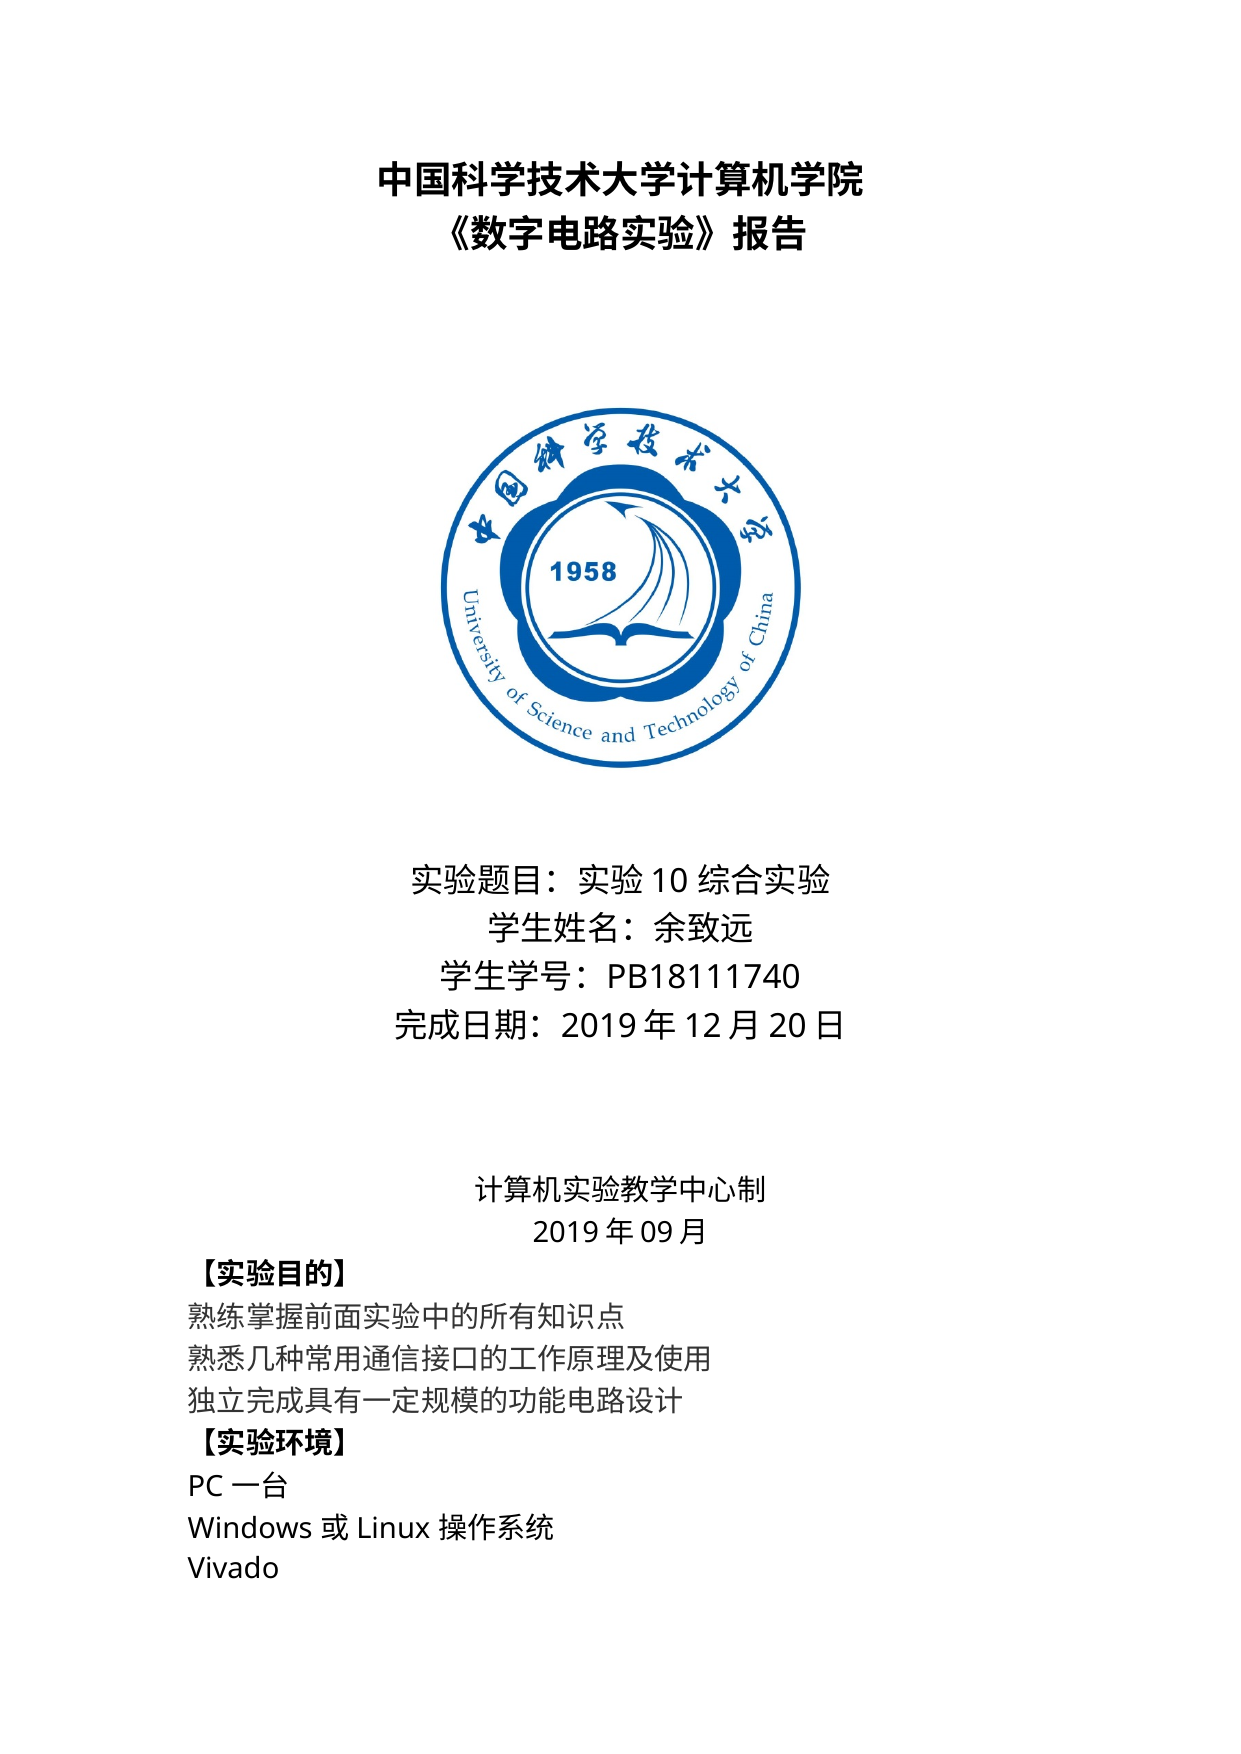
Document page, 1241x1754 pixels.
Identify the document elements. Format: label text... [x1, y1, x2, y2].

text 【实验目的】 熟练掌握前面实验中的所有知识点 熟悉几种常用通信接口的工作原理及使用 独立完成具有一定规模的功能电路设计 [187, 1251, 1053, 1420]
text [187, 1462, 1053, 1587]
picture [433, 400, 808, 775]
text 计算机实验教学中心制 [187, 1166, 1053, 1208]
text 学生学号：PB18111740 [187, 950, 1053, 999]
text 【实验环境】 [187, 1420, 1053, 1462]
text 学生姓名：余致远 [187, 902, 1053, 950]
text 实验题目：实验10 综合实验 [187, 854, 1053, 902]
text 完成日期：2019年12月20日 [187, 999, 1053, 1047]
text 《数字电路实验》报告 [187, 204, 1053, 258]
text 2019年09月 [187, 1208, 1053, 1251]
text 中国科学技术大学计算机学院 [187, 150, 1053, 204]
